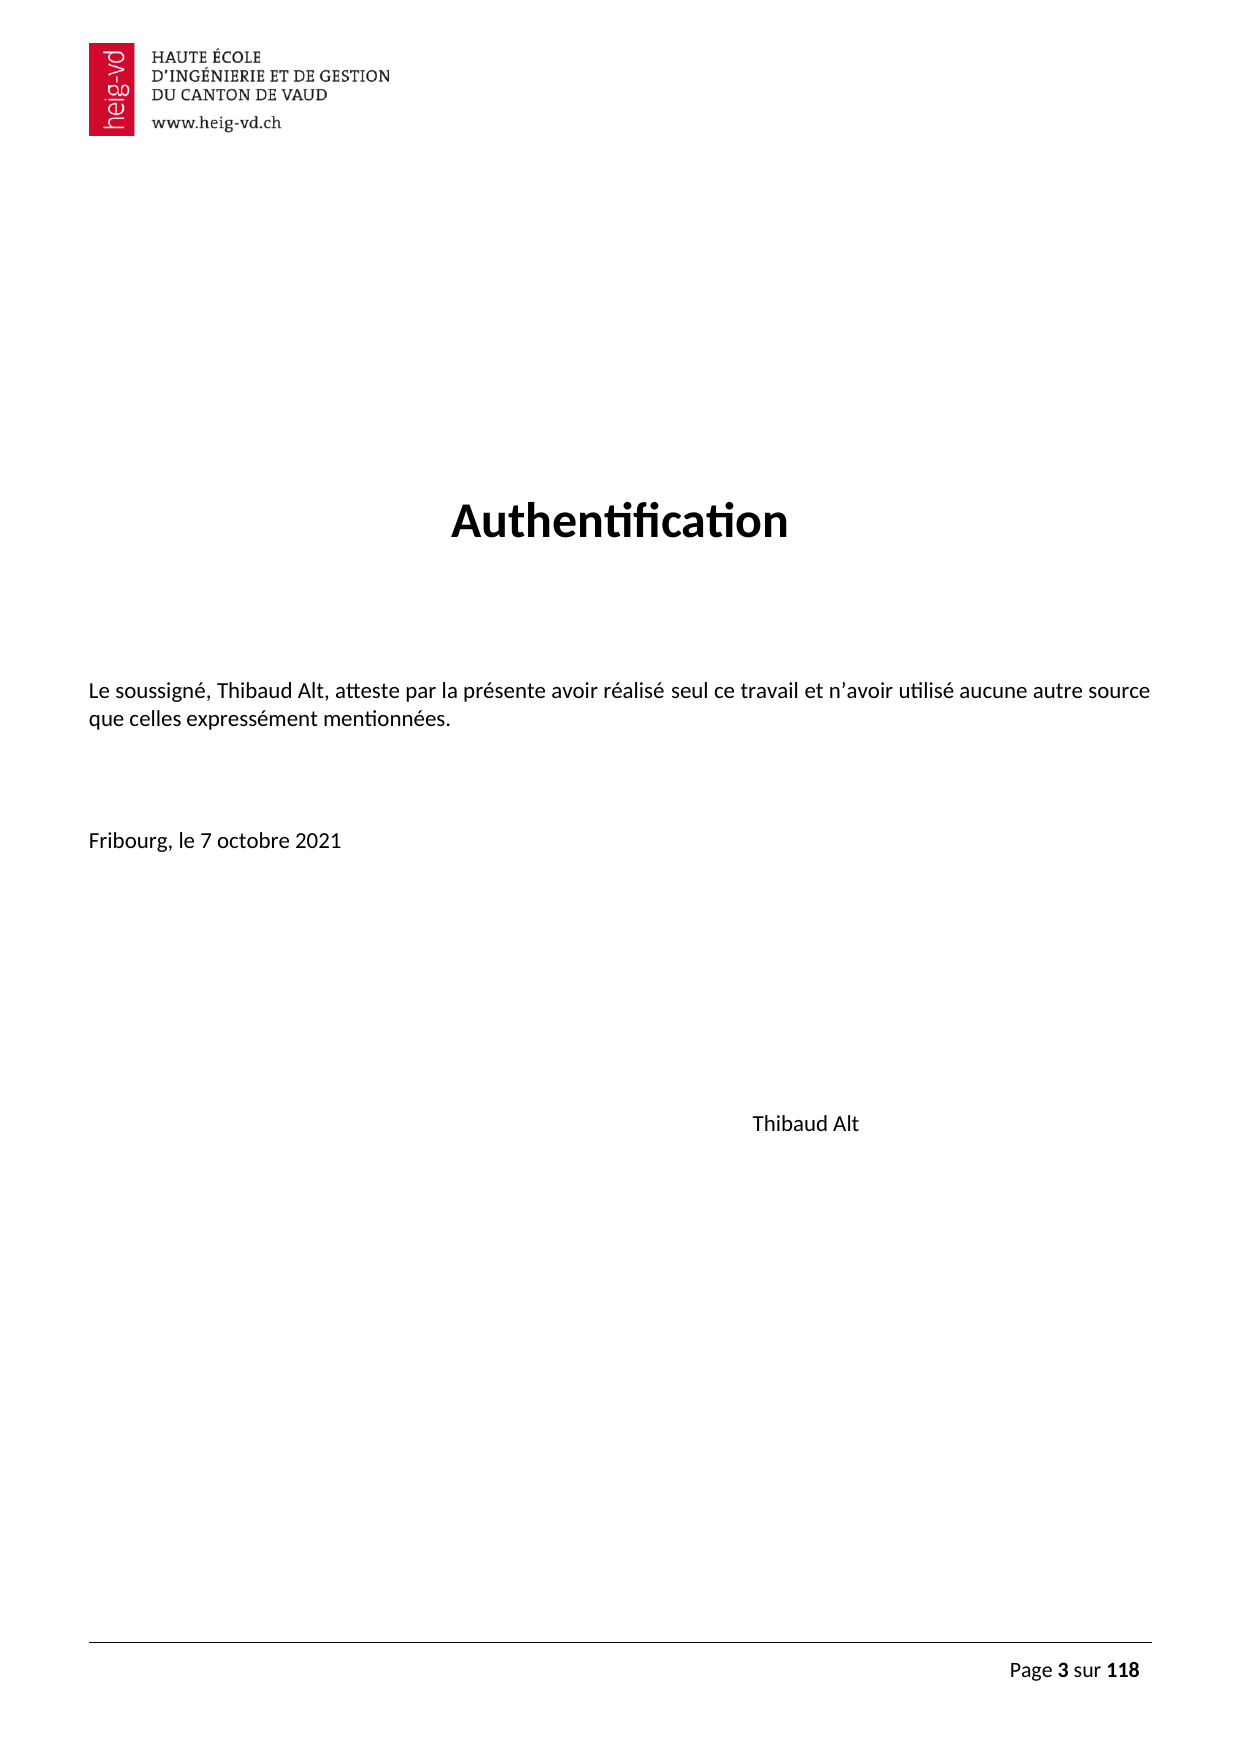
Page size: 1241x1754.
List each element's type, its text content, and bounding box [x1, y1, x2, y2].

text , le [89, 826, 1152, 854]
text Authentification [89, 488, 1152, 549]
picture [89, 43, 389, 136]
text , , atteste par la présente avoir réalisé ce travail et n’avoir utilisé aucune autre source que celles expressément mentionnées. [89, 676, 1152, 732]
